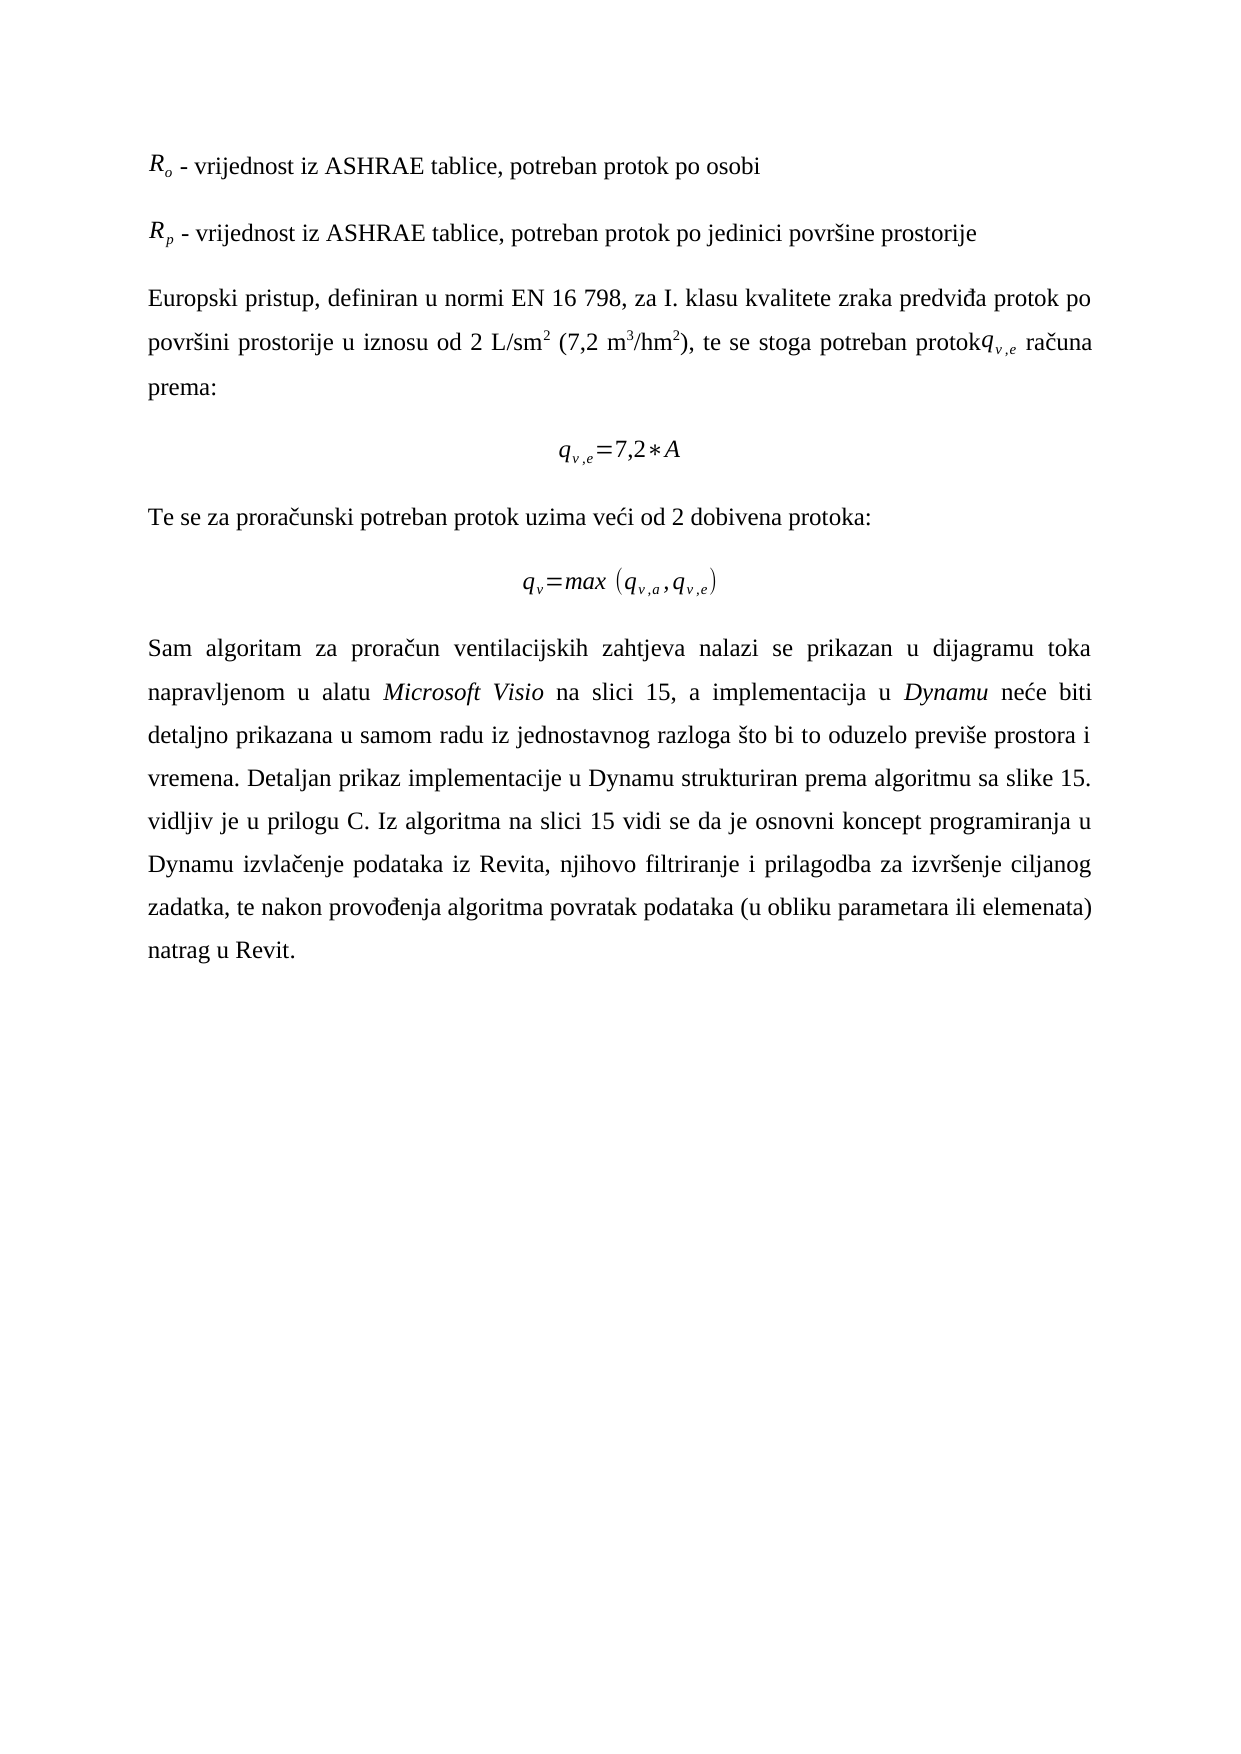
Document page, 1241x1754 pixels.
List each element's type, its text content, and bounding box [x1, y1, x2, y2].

text Te se za proračunski potreban protok uzima veći od 2 dobivena protoka: [148, 502, 1092, 531]
text Europski pristup, definiran u normi EN 16 798, za I. klasu kvalitete zraka predviđa protok po površini prostorije u iznosu od 2 L/sm2 (7,2 m3/hm2), te se stoga potreban protok računa prema: [148, 283, 1092, 401]
text Sam algoritam za proračun ventilacijskih zahtjeva nalazi se prikazan u dijagramu toka napravljenom u alatu Microsoft Visio na slici 15, a implementacija u Dynamu neće biti detaljno prikazana u samom radu iz jednostavnog razloga što bi to oduzelo previše prostora i vremena. Detaljan prikaz implementacije u Dynamu strukturiran prema algoritmu sa slike 15. vidljiv je u prilogu C. Iz algoritma na slici 15 vidi se da je osnovni koncept programiranja u Dynamu izvlačenje podataka iz Revita, njihovo filtriranje i prilagodba za izvršenje ciljanog zadatka, te nakon provođenja algoritma povratak podataka (u obliku parametara ili elemenata) natrag u Revit. [148, 633, 1092, 964]
text - vrijednost iz ASHRAE tablice, potreban protok po osobi [148, 150, 1092, 181]
text - vrijednost iz ASHRAE tablice, potreban protok po jedinici površine prostorije [148, 216, 1092, 248]
